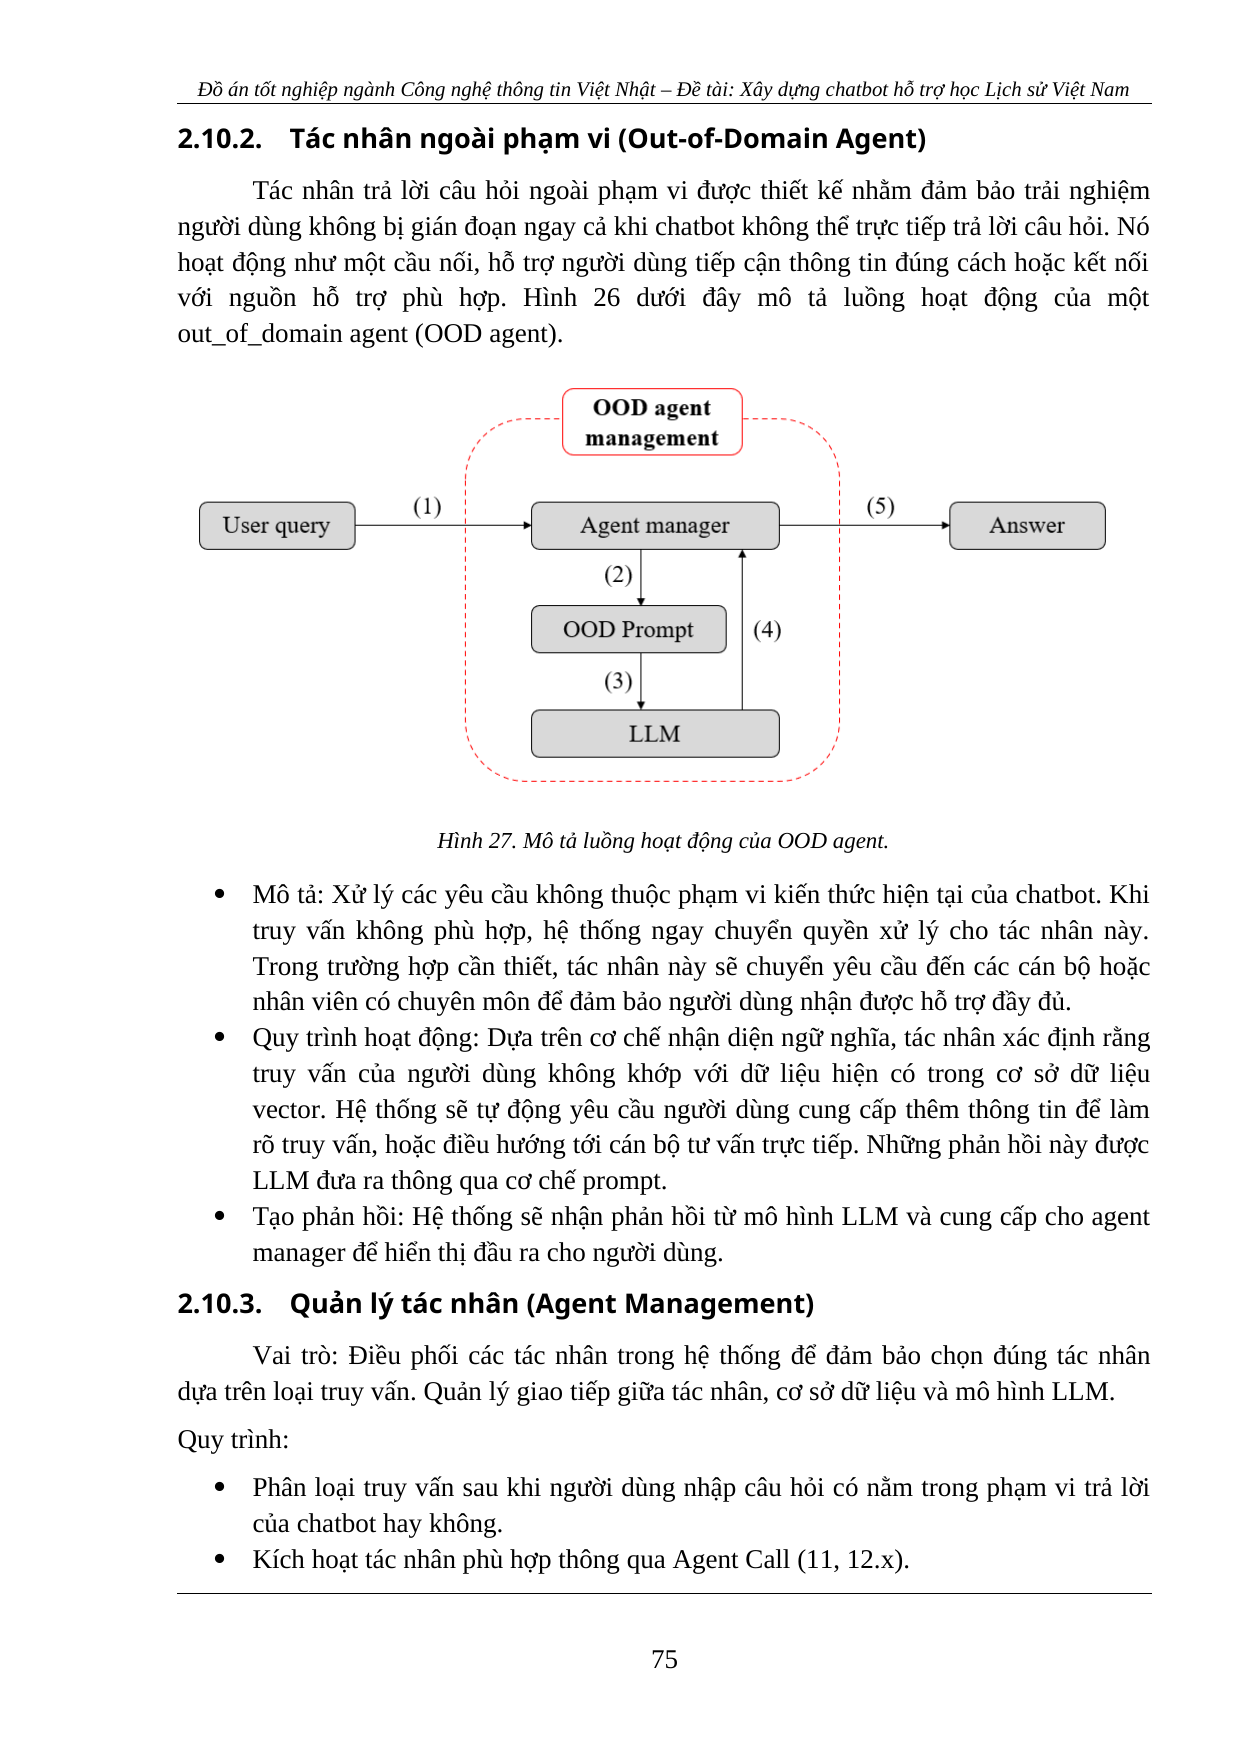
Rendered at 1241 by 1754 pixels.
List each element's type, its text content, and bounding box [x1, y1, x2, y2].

subtitle Quản lý tác nhân (Agent Management) [177, 1284, 1152, 1321]
list Quy trình hoạt động: Dựa trên cơ chế nhận diện ngữ nghĩa, tác nhân xác định rằng truy vấn của người dùng không khớp với dữ liệu hiện có trong cơ sở dữ liệu vector. Hệ thống sẽ tự động yêu cầu người dùng cung cấp thêm thông tin để làm rõ truy vấn, hoặc điều hướng tới cán bộ tư vấn trực tiếp. Những phản hồi này được LLM đưa ra thông qua cơ chế prompt. [215, 1021, 1152, 1195]
list Mô tả: Xử lý các yêu cầu không thuộc phạm vi kiến thức hiện tại của chatbot. Khi truy vấn không phù hợp, hệ thống ngay chuyển quyền xử lý cho tác nhân này. Trong trường hợp cần thiết, tác nhân này sẽ chuyển yêu cầu đến các cán bộ hoặc nhân viên có chuyên môn để đảm bảo người dùng nhận được hỗ trợ đầy đủ. [215, 878, 1152, 1017]
picture [177, 365, 1152, 811]
subtitle Tác nhân ngoài phạm vi (Out-of-Domain Agent) [177, 119, 1152, 156]
list Phân loại truy vấn sau khi người dùng nhập câu hỏi có nằm trong phạm vi trả lời của chatbot hay không. [215, 1471, 1152, 1538]
text Vai trò: Điều phối các tác nhân trong hệ thống để đảm bảo chọn đúng tác nhân dựa trên loại truy vấn. Quản lý giao tiếp giữa tác nhân, cơ sở dữ liệu và mô hình LLM. [177, 1339, 1152, 1406]
text Tác nhân trả lời câu hỏi ngoài phạm vi được thiết kế nhằm đảm bảo trải nghiệm người dùng không bị gián đoạn ngay cả khi chatbot không thể trực tiếp trả lời câu hỏi. Nó hoạt động như một cầu nối, hỗ trợ người dùng tiếp cận thông tin đúng cách hoặc kết nối với nguồn hỗ trợ phù hợp. Hình 26 dưới đây mô tả luồng hoạt động của một out_of_domain agent (OOD agent). [177, 174, 1152, 348]
text Quy trình: [177, 1423, 1152, 1454]
list Kích hoạt tác nhân phù hợp thông qua Agent Call (11, 12.x). [215, 1543, 1152, 1574]
list Tạo phản hồi: Hệ thống sẽ nhận phản hồi từ mô hình LLM và cung cấp cho agent manager để hiển thị đầu ra cho người dùng. [215, 1200, 1152, 1267]
